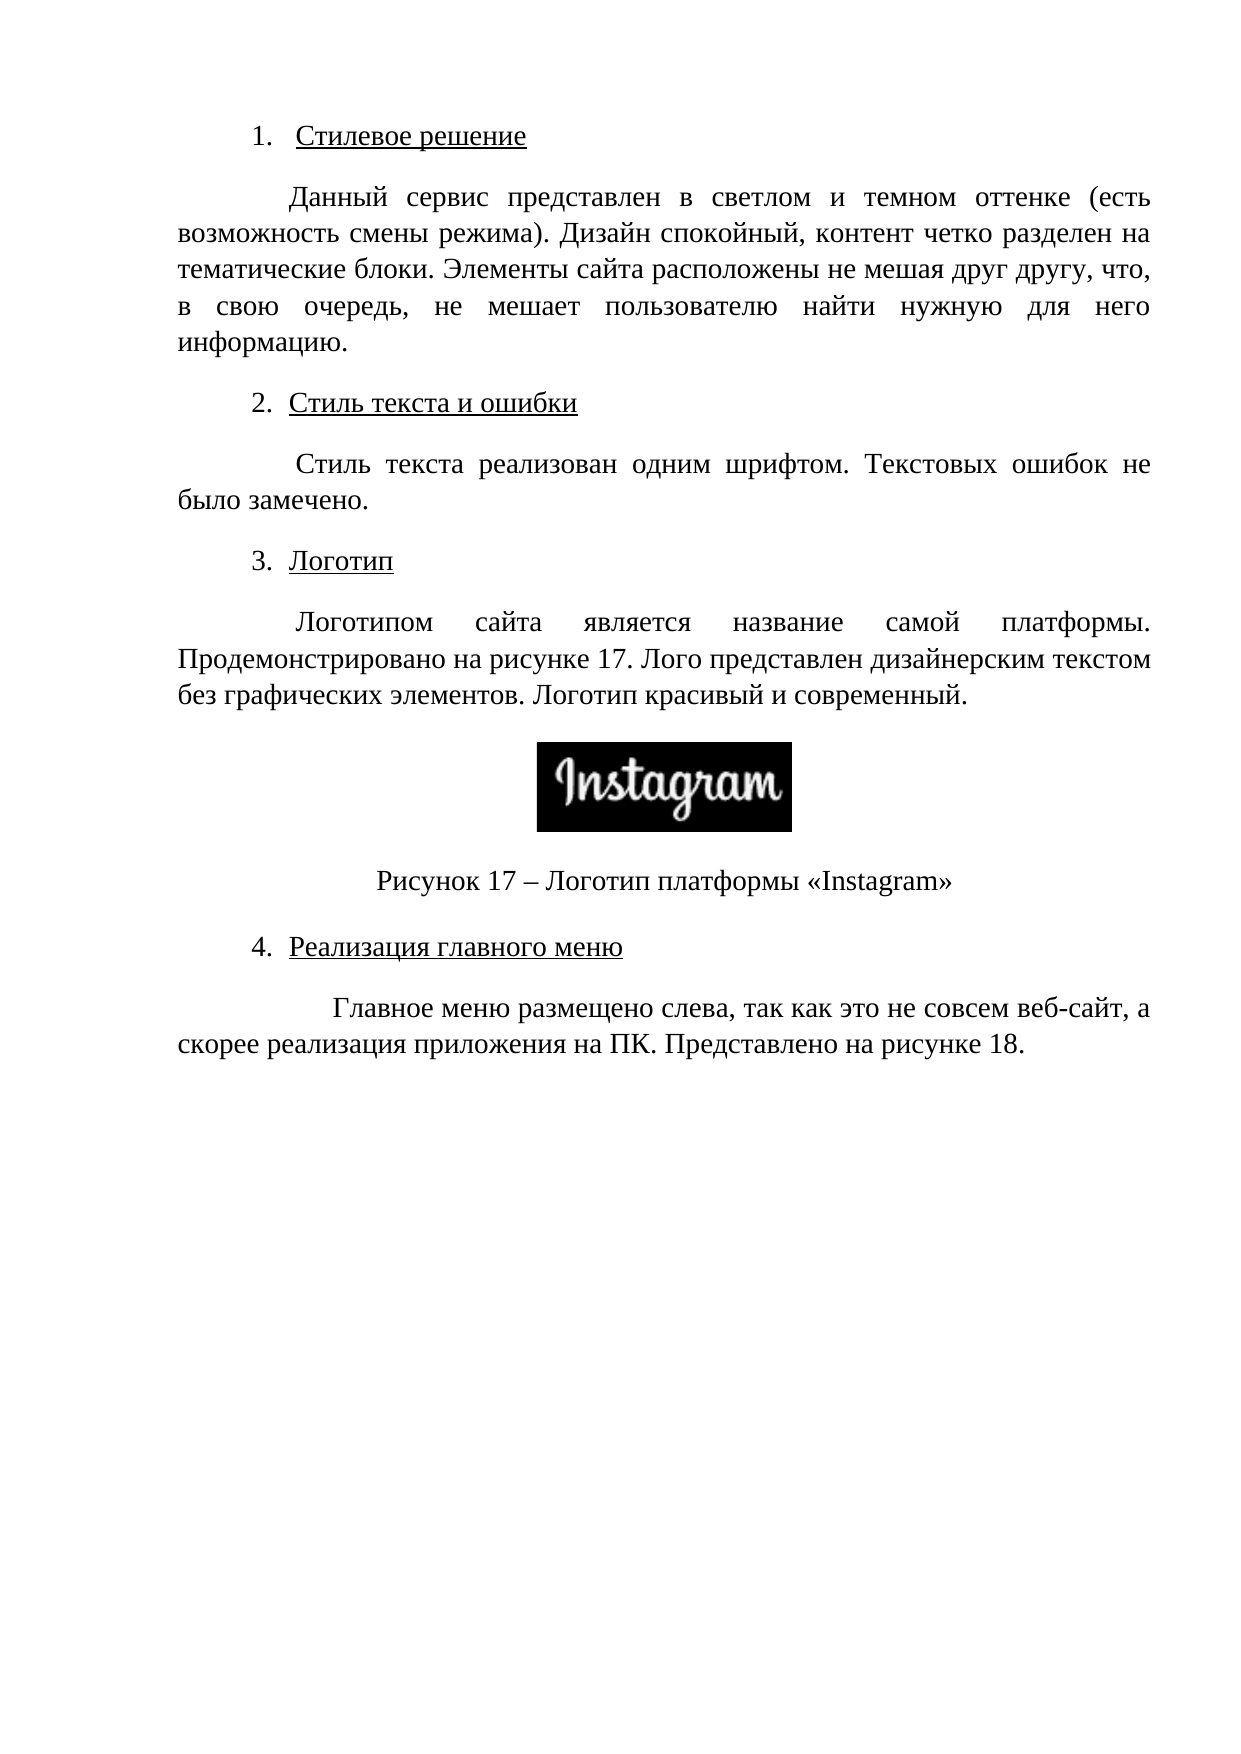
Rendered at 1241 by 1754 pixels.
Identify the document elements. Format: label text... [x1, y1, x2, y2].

text Рисунок 17 – Логотип платформы «Instagram» [177, 863, 1152, 897]
picture [536, 742, 792, 832]
text Главное меню размещено слева, так как это не совсем веб-сайт, а скорее реализация приложения на ПК. Представлено на рисунке 18. [177, 990, 1152, 1059]
text Стиль текста реализован одним шрифтом. Текстовых ошибок не было замечено. [177, 446, 1152, 516]
list Реализация главного меню [251, 929, 1152, 962]
list Стиль текста и ошибки [251, 385, 1152, 418]
list Логотип [251, 543, 1152, 577]
text Логотипом сайта является название самой платформы. Продемонстрировано на рисунке 17. Лого представлен дизайнерским текстом без графических элементов. Логотип красивый и современный. [177, 604, 1152, 710]
text Данный сервис представлен в светлом и темном оттенке (есть возможность смены режима). Дизайн спокойный, контент четко разделен на тематические блоки. Элементы сайта расположены не мешая друг другу, что, в свою очередь, не мешает пользователю найти нужную для него информацию. [177, 179, 1152, 357]
list Стилевое решение [251, 118, 1152, 152]
